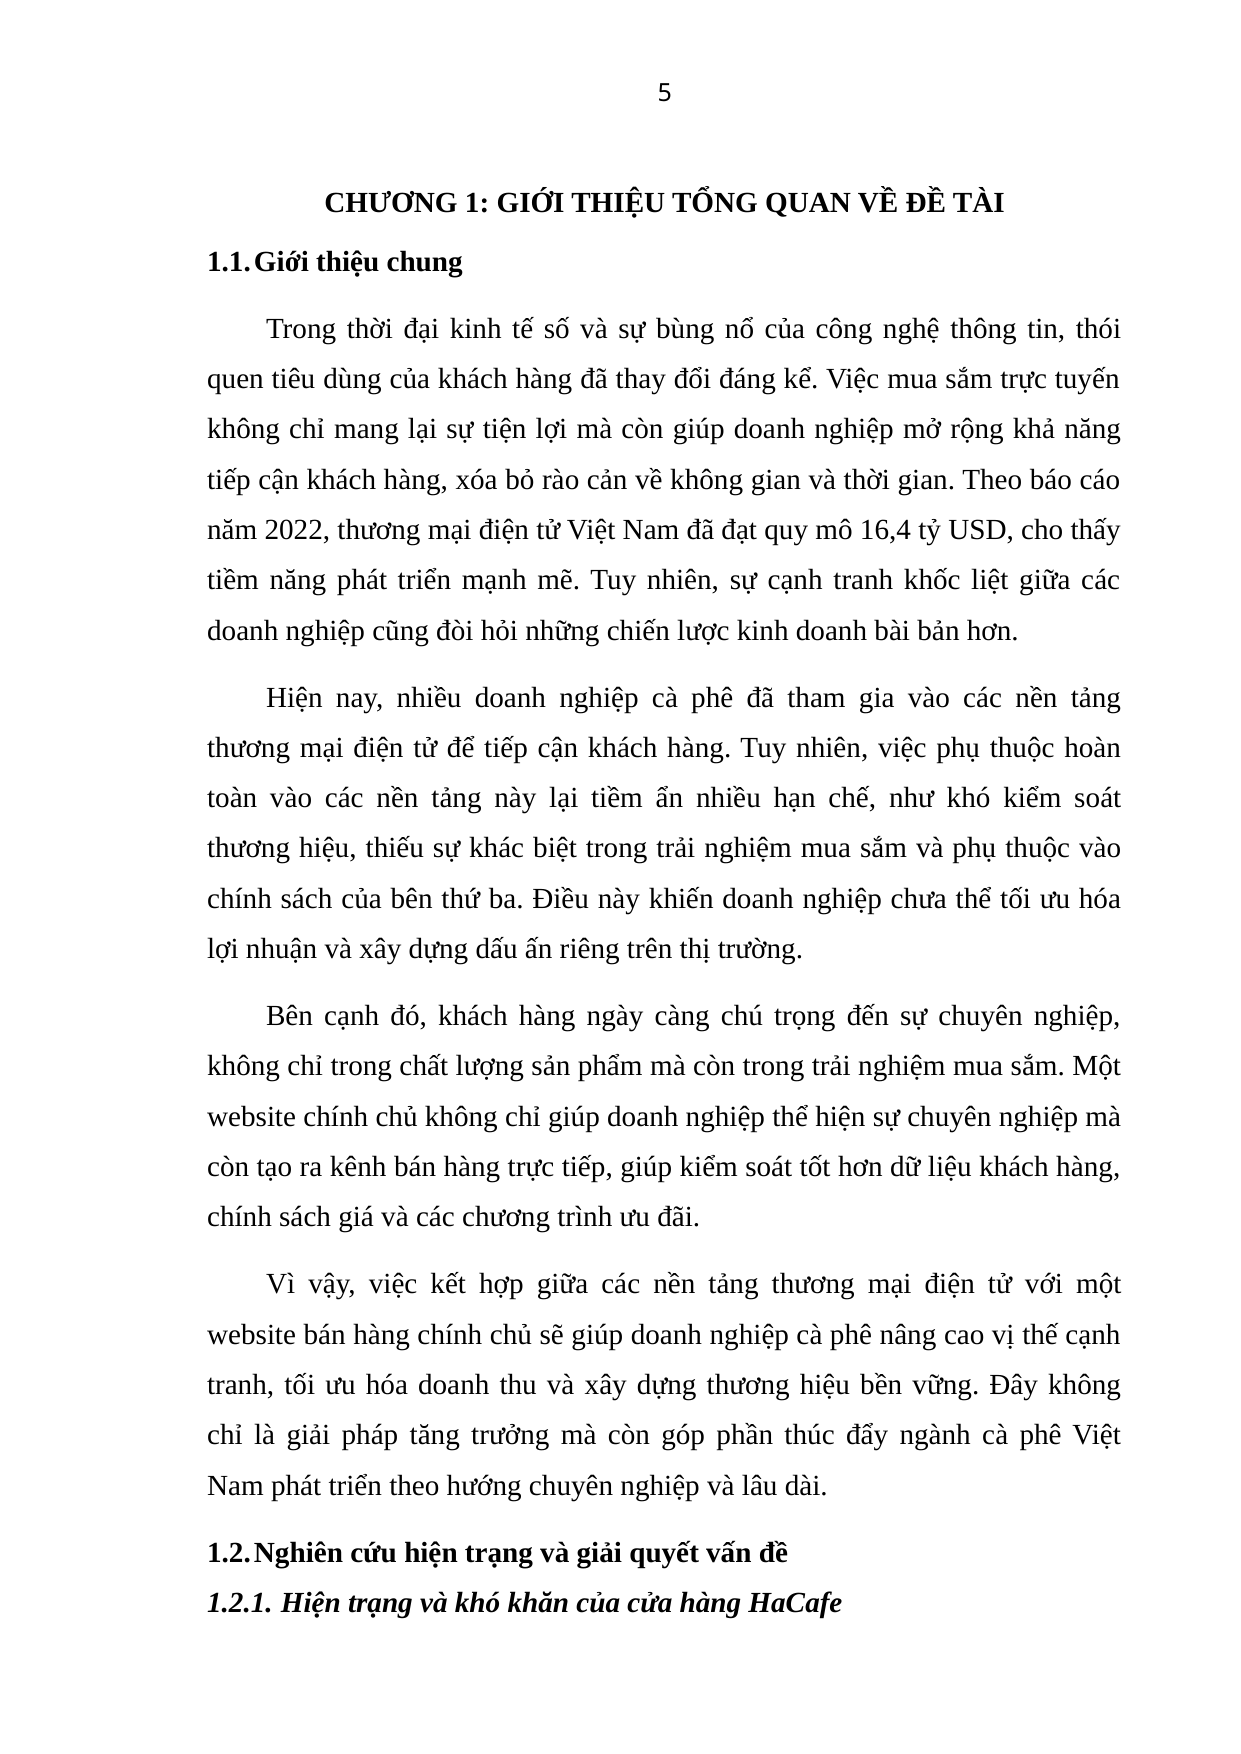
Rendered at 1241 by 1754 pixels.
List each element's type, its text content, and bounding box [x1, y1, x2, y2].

subtitle CHƯƠNG 1: GIỚI THIỆU TỔNG QUAN VỀ ĐỀ TÀI [207, 185, 1122, 219]
list Nghiên cứu hiện trạng và giải quyết vấn đề [207, 1535, 1122, 1568]
list Giới thiệu chung [207, 244, 1122, 277]
text Vì vậy, việc kết hợp giữa các nền tảng thương mại điện tử với một website bán hàng chính chủ sẽ giúp doanh nghiệp cà phê nâng cao vị thế cạnh tranh, tối ưu hóa doanh thu và xây dựng thương hiệu bền vững. Đây không chỉ là giải pháp tăng trưởng mà còn góp phần thúc đẩy ngành cà phê Việt Nam phát triển theo hướng chuyên nghiệp và lâu dài. [207, 1266, 1122, 1501]
text Bên cạnh đó, khách hàng ngày càng chú trọng đến sự chuyên nghiệp, không chỉ trong chất lượng sản phẩm mà còn trong trải nghiệm mua sắm. Một website chính chủ không chỉ giúp doanh nghiệp thể hiện sự chuyên nghiệp mà còn tạo ra kênh bán hàng trực tiếp, giúp kiểm soát tốt hơn dữ liệu khách hàng, chính sách giá và các chương trình ưu đãi. [207, 998, 1122, 1233]
text Hiện nay, nhiều doanh nghiệp cà phê đã tham gia vào các nền tảng thương mại điện tử để tiếp cận khách hàng. Tuy nhiên, việc phụ thuộc hoàn toàn vào các nền tảng này lại tiềm ẩn nhiều hạn chế, như khó kiểm soát thương hiệu, thiếu sự khác biệt trong trải nghiệm mua sắm và phụ thuộc vào chính sách của bên thứ ba. Điều này khiến doanh nghiệp chưa thể tối ưu hóa lợi nhuận và xây dựng dấu ấn riêng trên thị trường. [207, 680, 1122, 965]
text Trong thời đại kinh tế số và sự bùng nổ của công nghệ thông tin, thói quen tiêu dùng của khách hàng đã thay đổi đáng kể. Việc mua sắm trực tuyến không chỉ mang lại sự tiện lợi mà còn giúp doanh nghiệp mở rộng khả năng tiếp cận khách hàng, xóa bỏ rào cản về không gian và thời gian. Theo báo cáo năm 2022, thương mại điện tử Việt Nam đã đạt quy mô 16,4 tỷ USD, cho thấy tiềm năng phát triển mạnh mẽ. Tuy nhiên, sự cạnh tranh khốc liệt giữa các doanh nghiệp cũng đòi hỏi những chiến lược kinh doanh bài bản hơn. [207, 311, 1122, 646]
list Hiện trạng và khó khăn của cửa hàng HaCafe [207, 1585, 1122, 1618]
